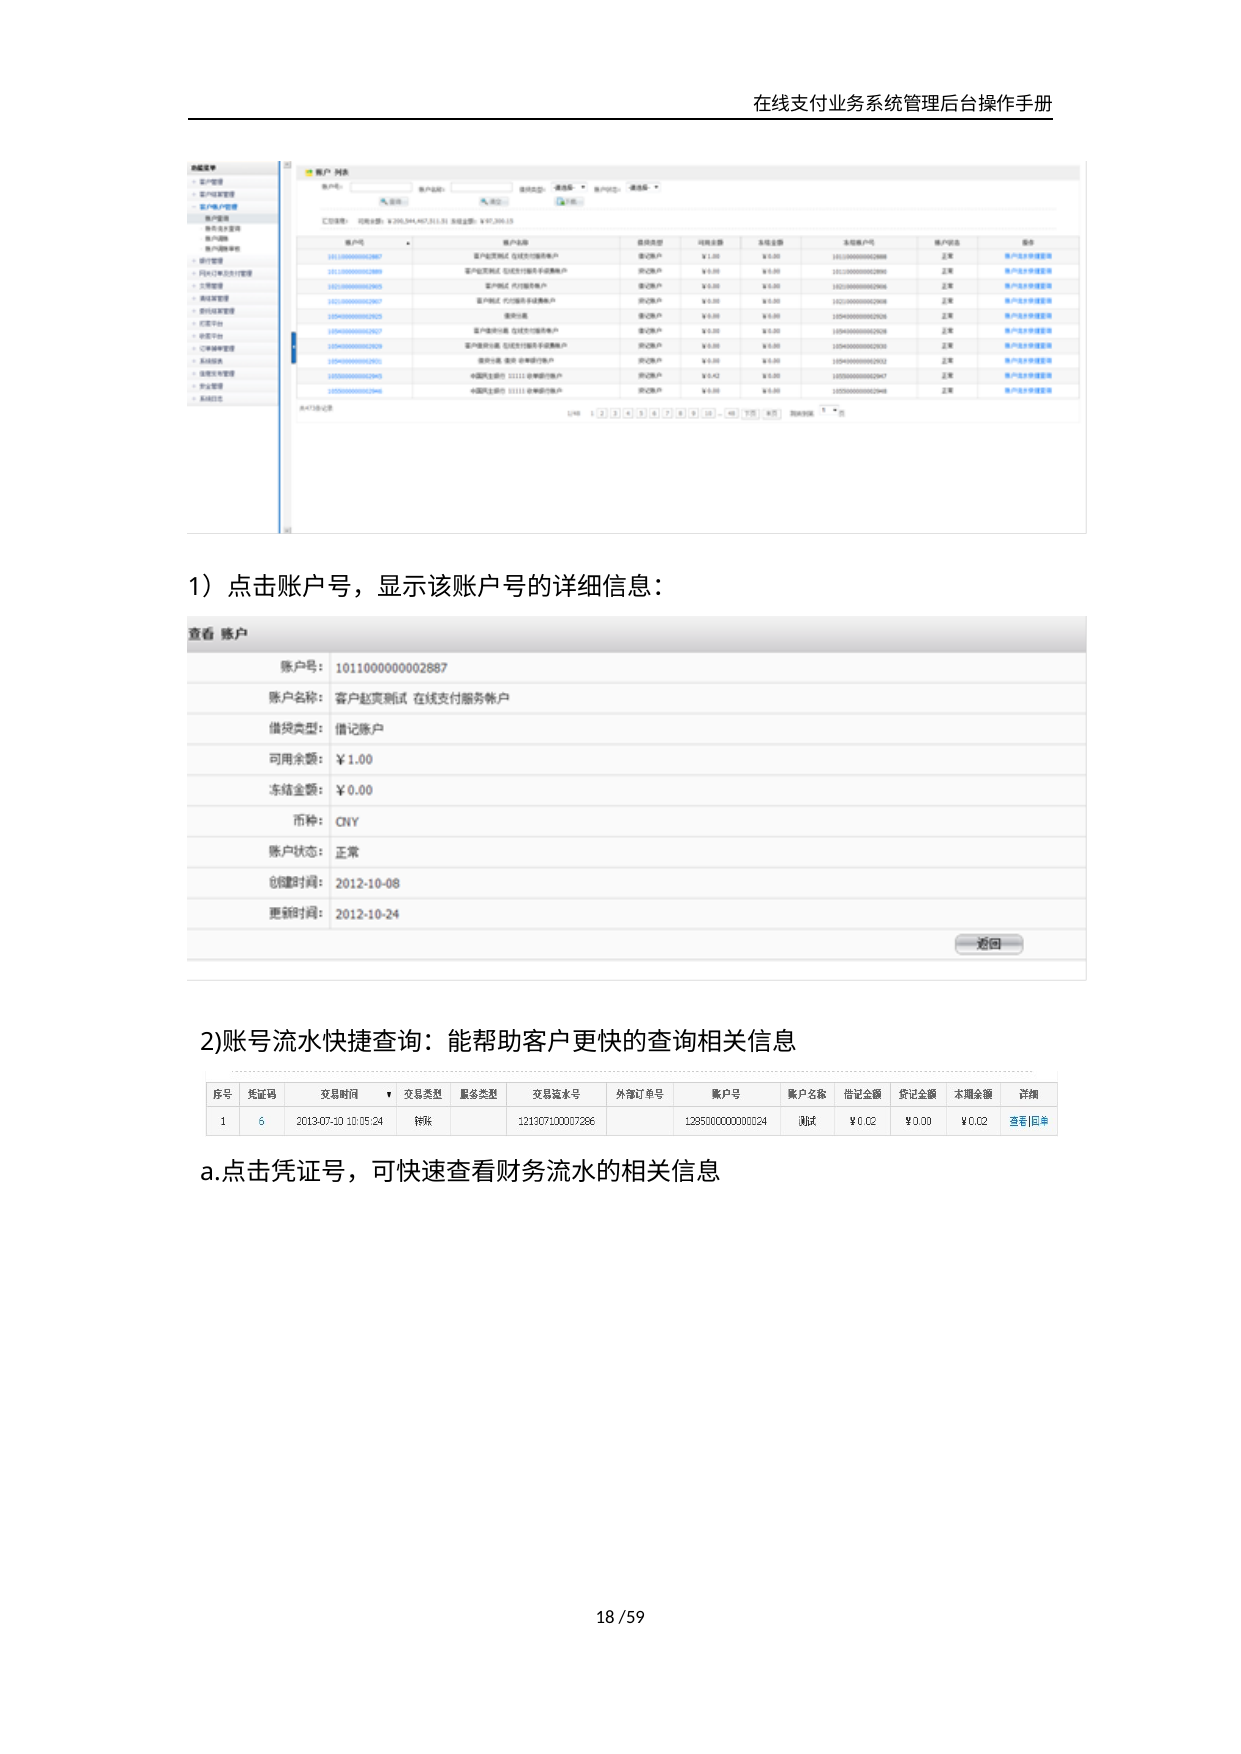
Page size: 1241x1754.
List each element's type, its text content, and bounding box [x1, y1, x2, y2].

text 1）点击账户号，显示该账户号的详细信息： [187, 552, 1053, 616]
picture [187, 161, 1088, 537]
text 2)账号流水快捷查询：能帮助客户更快的查询相关信息 [187, 1007, 1053, 1072]
picture [187, 616, 1088, 982]
text a.点击凭证号，可快速查看财务流水的相关信息 [187, 1137, 1053, 1202]
picture [200, 1071, 1058, 1137]
